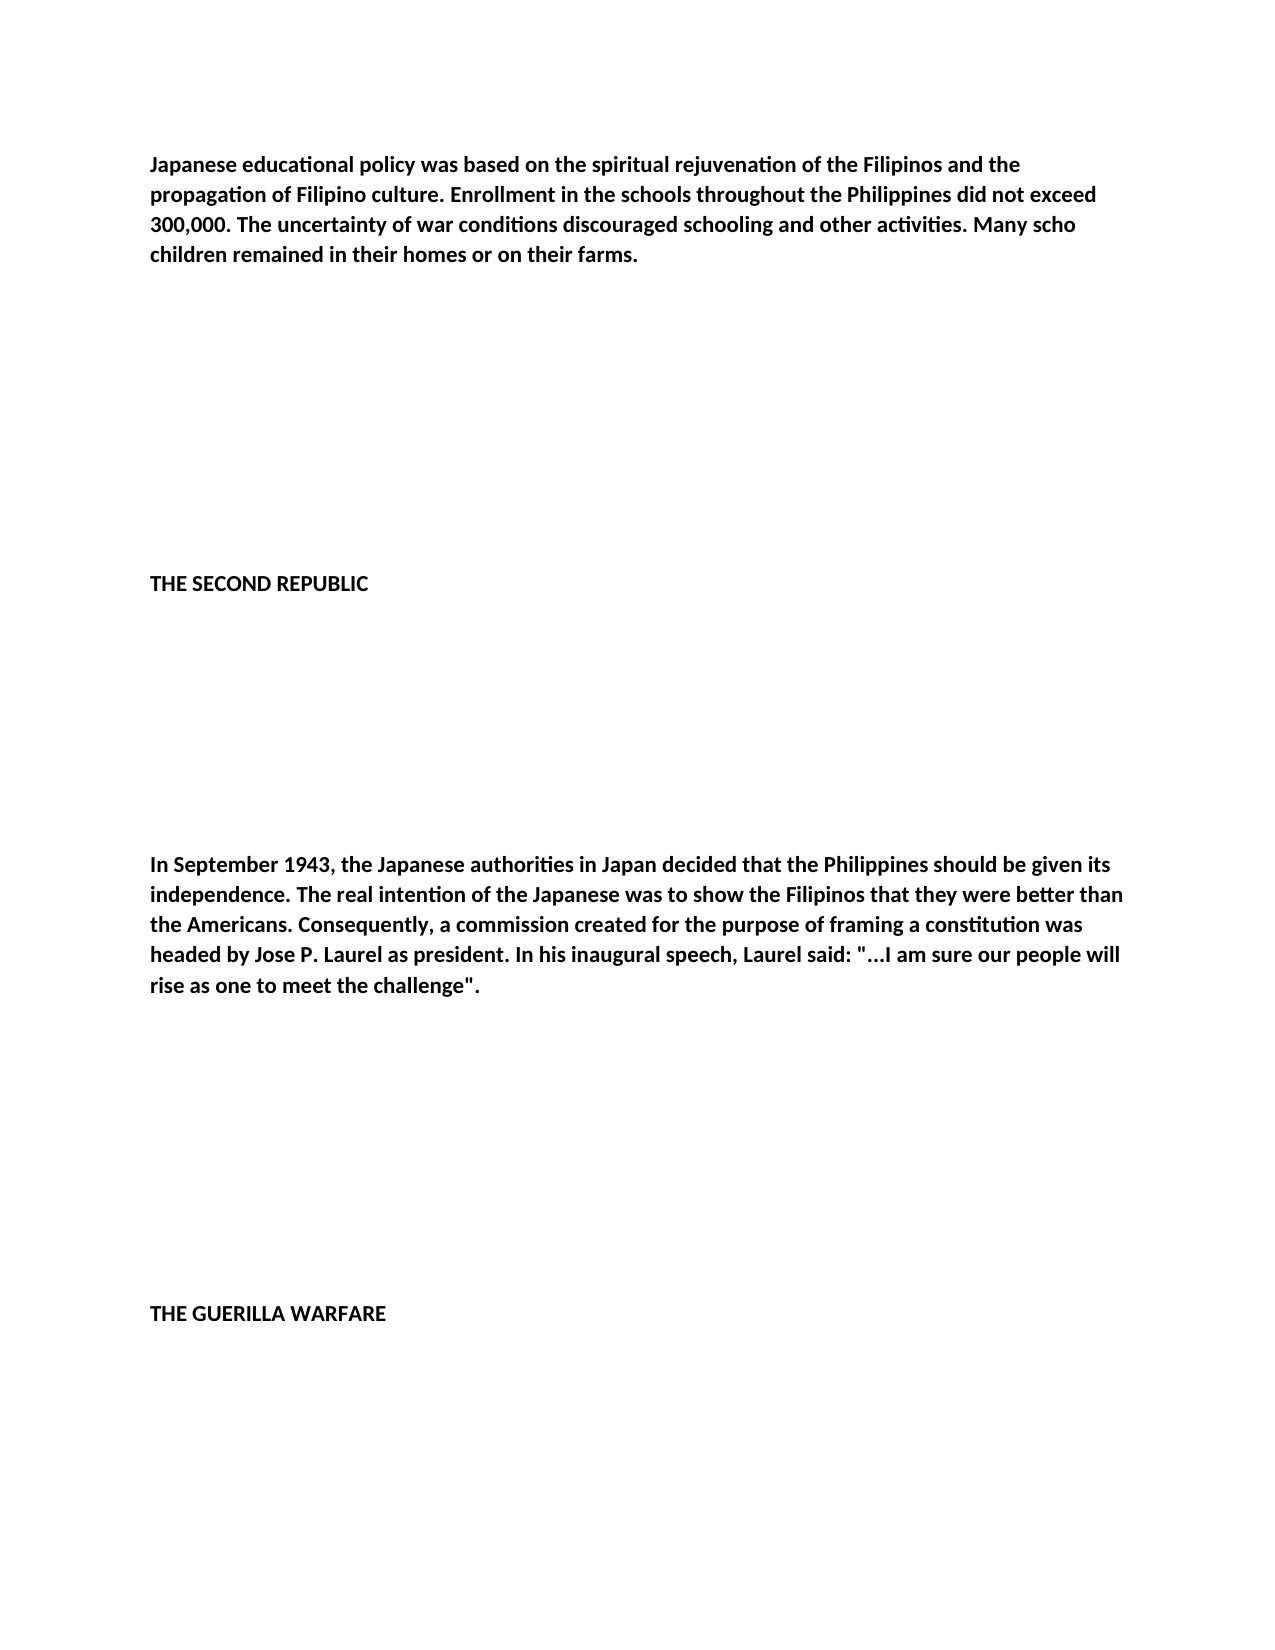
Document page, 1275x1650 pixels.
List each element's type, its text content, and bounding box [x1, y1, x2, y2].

text THE GUERILLA WARFARE [150, 1299, 1125, 1327]
text THE SECOND REPUBLIC [150, 569, 1125, 597]
text Japanese educational policy was based on the spiritual rejuvenation of the Filipinos and the propagation of Filipino culture. Enrollment in the schools throughout the Philippines did not exceed 300,000. The uncertainty of war conditions discouraged schooling and other activities. Many scho children remained in their homes or on their farms. [150, 150, 1125, 269]
text In September 1943, the Japanese authorities in Japan decided that the Philippines should be given its independence. The real intention of the Japanese was to show the Filipinos that they were better than the Americans. Consequently, a commission created for the purpose of framing a constitution was headed by Jose P. Laurel as president. In his inaugural speech, Laurel said: "...I am sure our people will rise as one to meet the challenge". [150, 850, 1125, 999]
